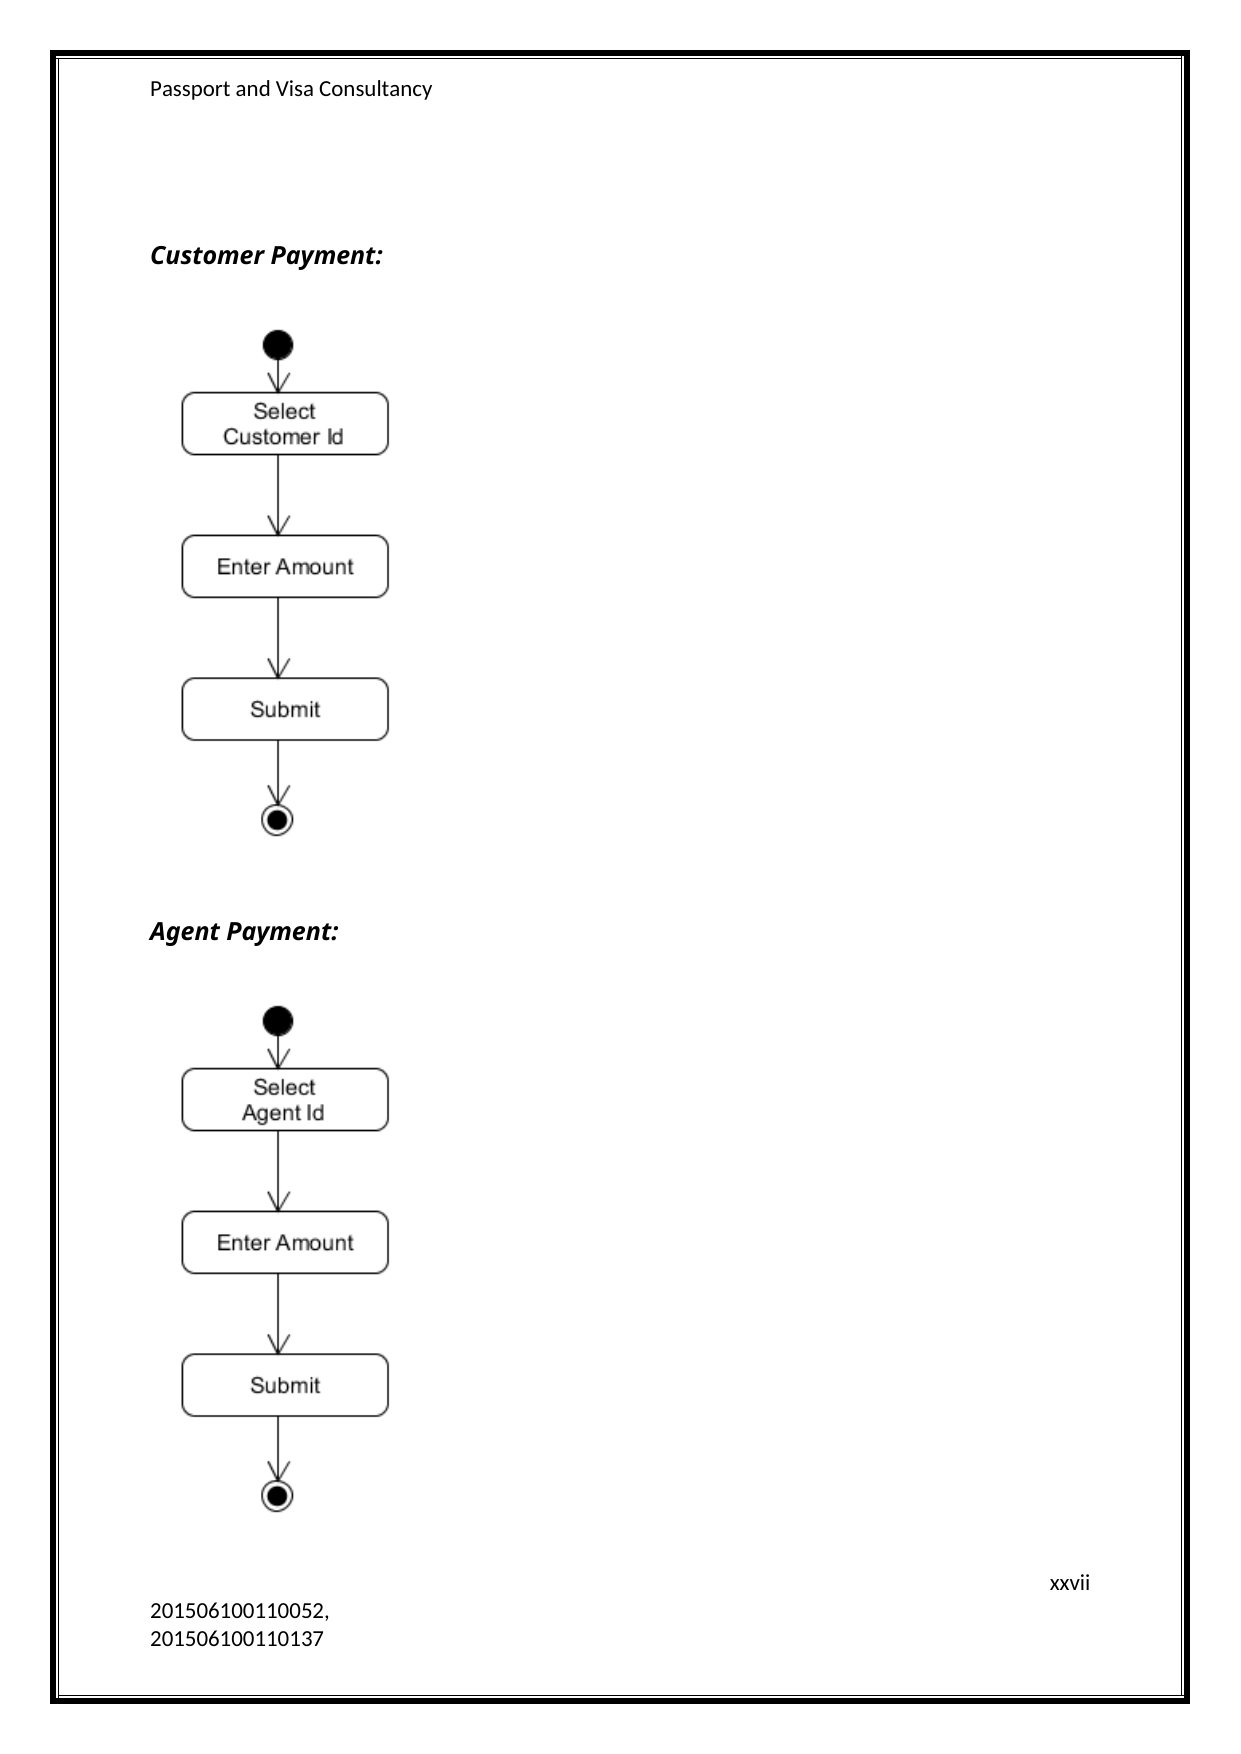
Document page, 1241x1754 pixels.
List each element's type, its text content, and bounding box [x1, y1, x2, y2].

text Agent Payment: [150, 913, 1090, 947]
text Customer Payment: [150, 237, 1090, 271]
picture [150, 973, 421, 1544]
picture [150, 297, 421, 868]
